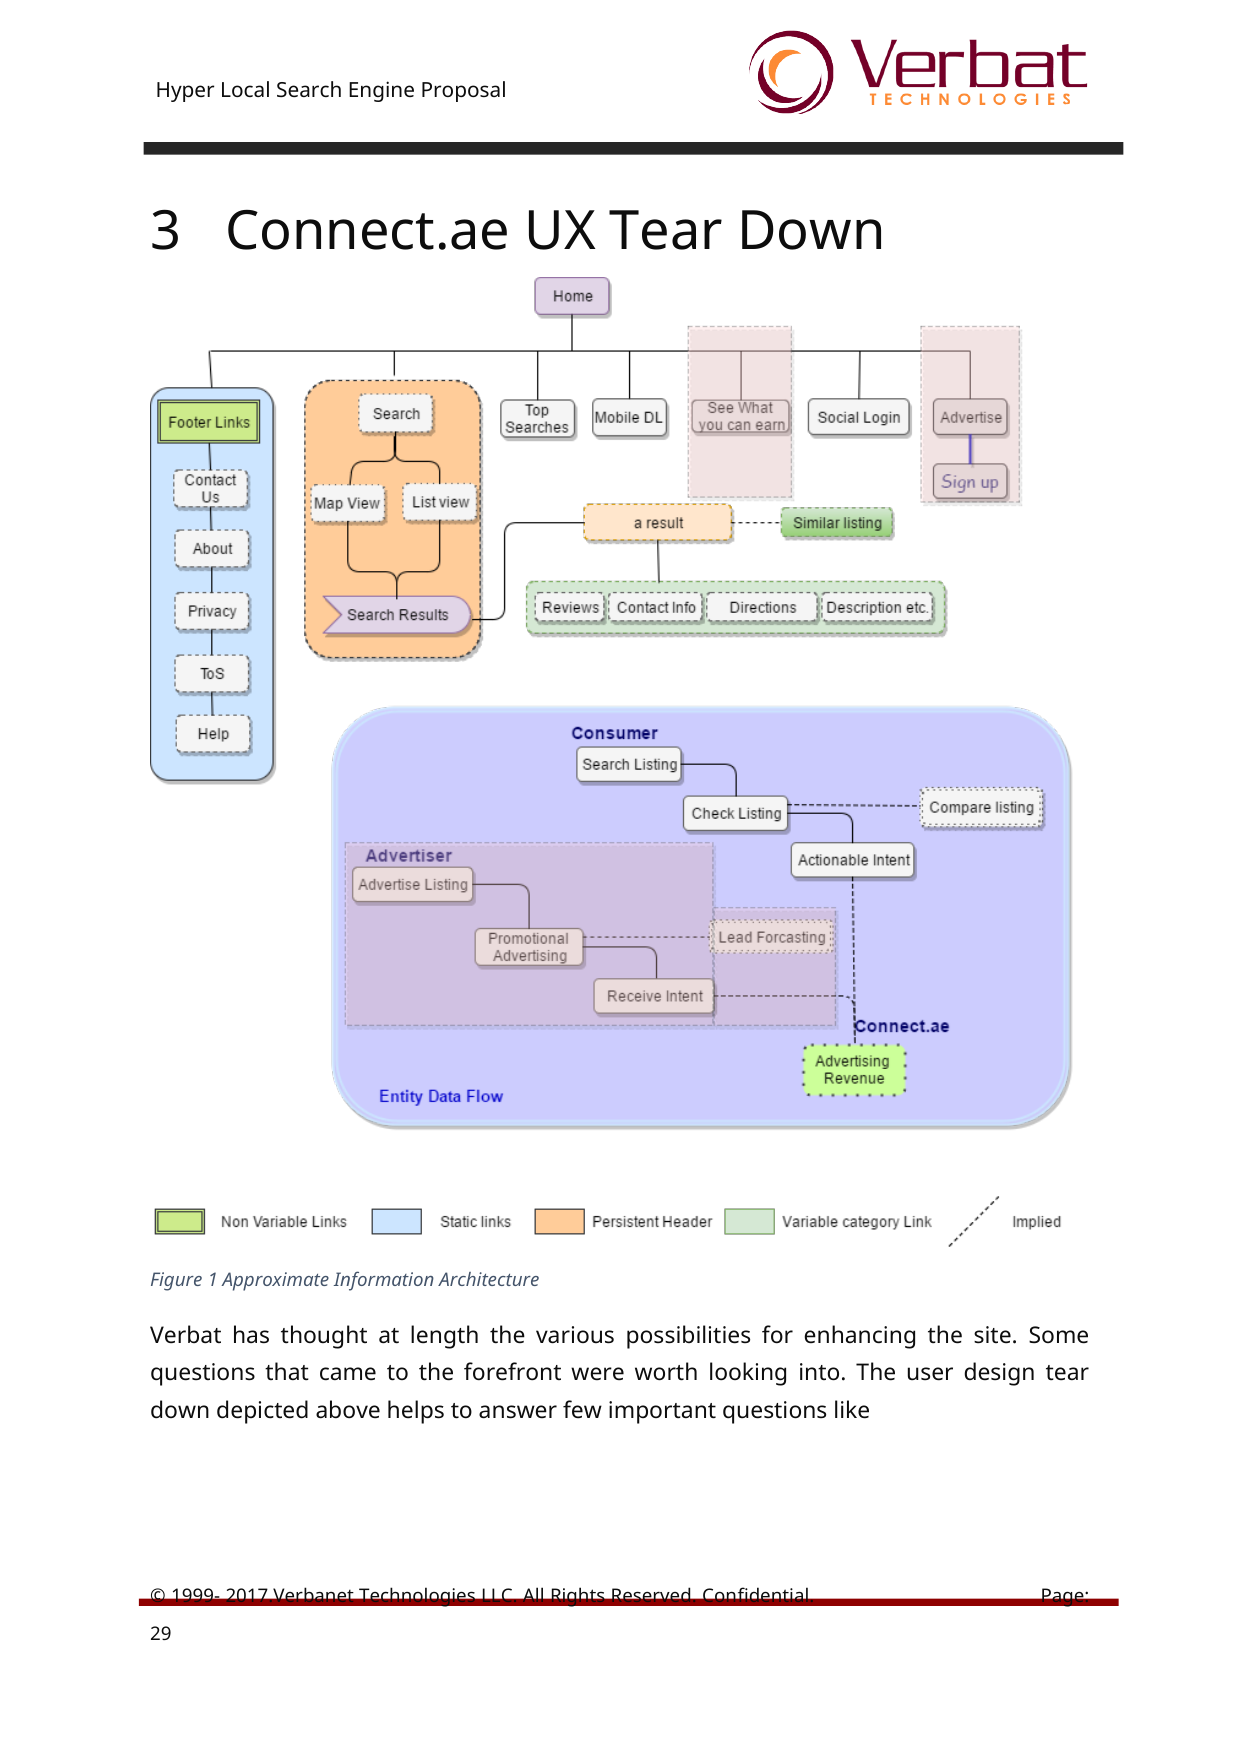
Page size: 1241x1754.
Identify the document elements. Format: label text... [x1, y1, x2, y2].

text Verbat has thought at length the various possibilities for enhancing the site. Some questions that came to the forefront were worth looking into. The user design tear down depicted above helps to answer few important questions like [150, 1313, 1090, 1426]
picture [745, 26, 1089, 114]
subtitle Connect.ae UX Tear Down [150, 192, 1090, 265]
picture [150, 277, 1091, 1248]
